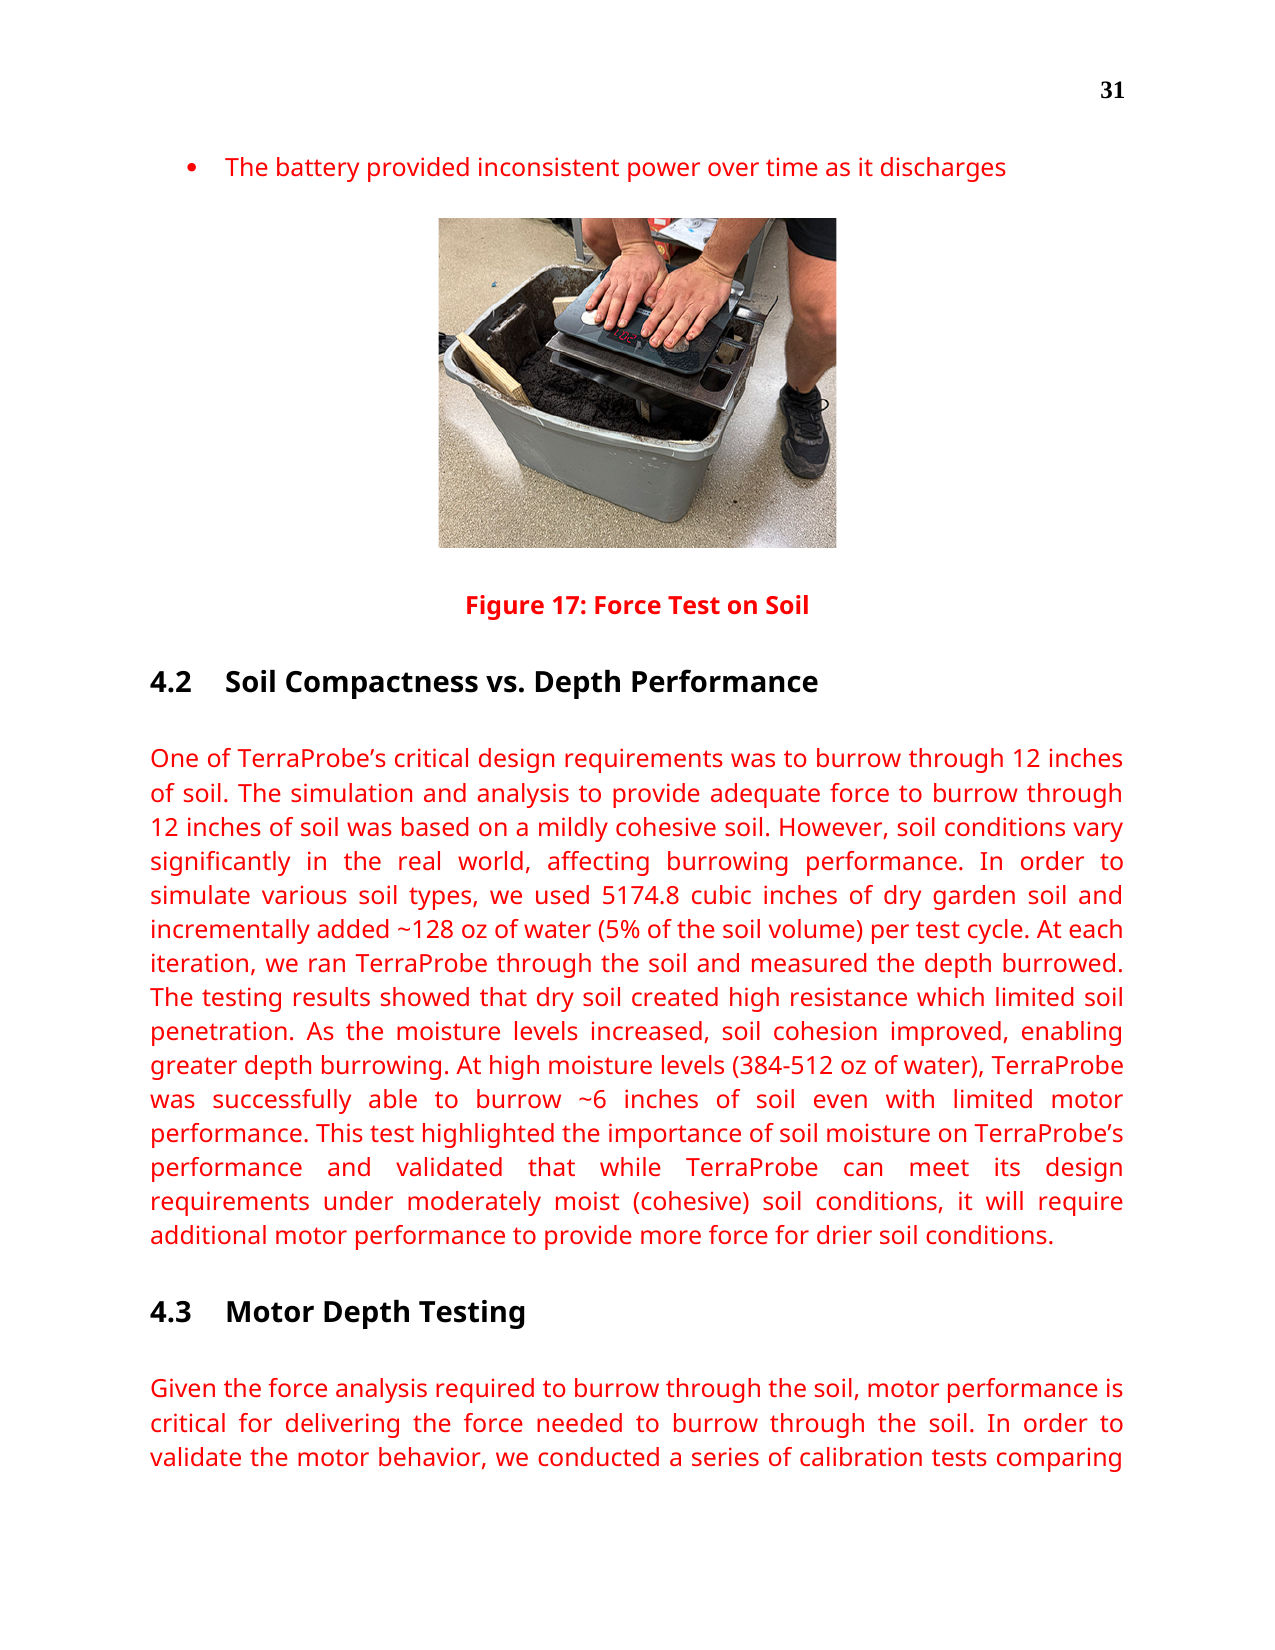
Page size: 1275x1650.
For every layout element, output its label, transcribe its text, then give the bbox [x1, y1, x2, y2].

text One of TerraProbe’s critical design requirements was to burrow through 12 inches of soil. The simulation and analysis to provide adequate force to burrow through 12 inches of soil was based on a mildly cohesive soil. However, soil conditions vary significantly in the real world, affecting burrowing performance. In order to simulate various soil types, we used 5174.8 cubic inches of dry garden soil and incrementally added ~128 oz of water (5% of the soil volume) per test cycle. At each iteration, we ran TerraProbe through the soil and measured the depth burrowed. The testing results showed that dry soil created high resistance which limited soil penetration. As the moisture levels increased, soil cohesion improved, enabling greater depth burrowing. At high moisture levels (384-512 oz of water), TerraProbe was successfully able to burrow ~6 inches of soil even with limited motor performance. This test highlighted the importance of soil moisture on TerraProbe’s performance and validated that while TerraProbe can meet its design requirements under moderately moist (cohesive) soil conditions, it will require additional motor performance to provide more force for drier soil conditions. [150, 741, 1125, 1252]
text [150, 1371, 1125, 1473]
picture [438, 218, 837, 549]
list Soil Compactness vs. Depth Performance [150, 662, 1125, 701]
list Motor Depth Testing [150, 1292, 1125, 1331]
list The battery provided inconsistent power over time as it discharges [187, 150, 1125, 184]
text Figure 17: Force Test on Soil [150, 588, 1125, 622]
